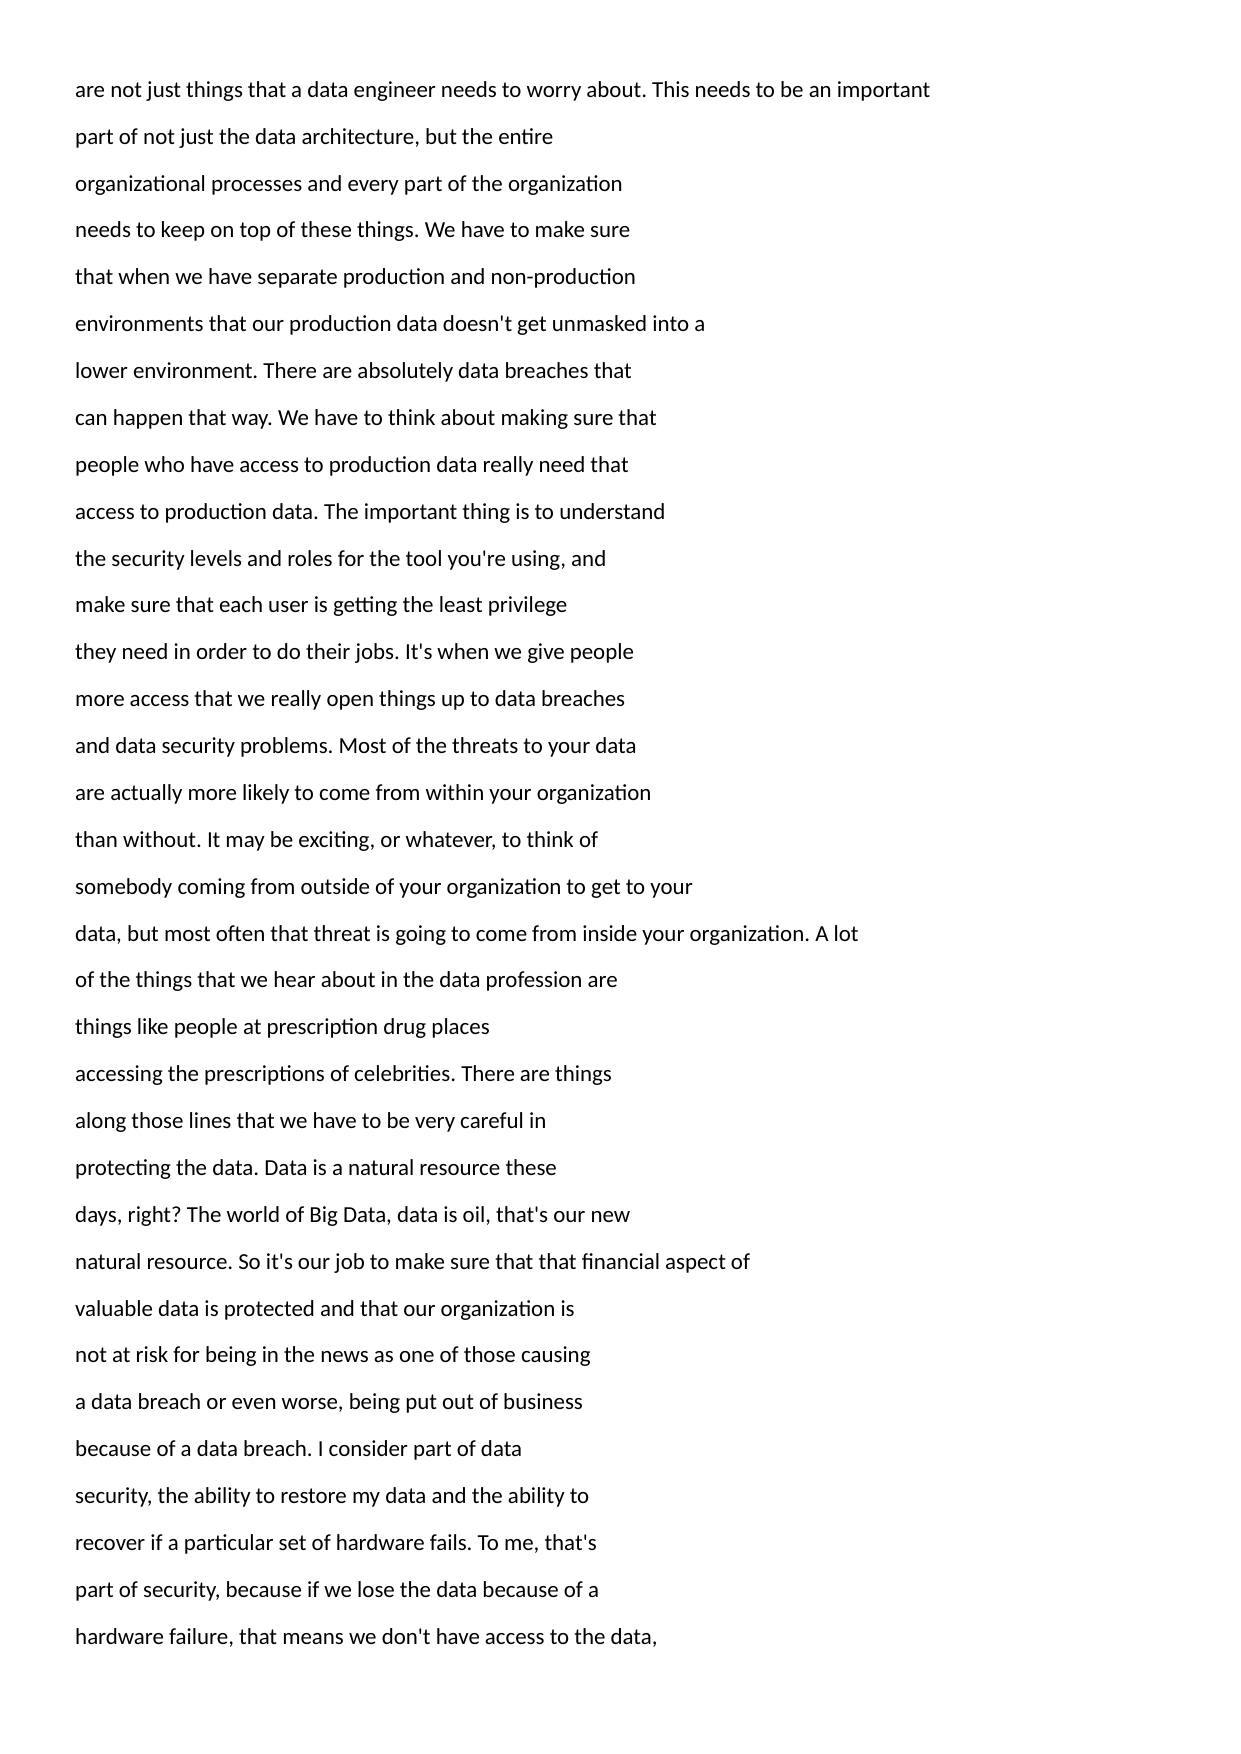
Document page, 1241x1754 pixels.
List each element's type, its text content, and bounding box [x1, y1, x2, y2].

text of the things that we hear about in the data profession are [75, 966, 1165, 994]
text access to production data. The important thing is to understand [75, 497, 1165, 525]
text are actually more likely to come from within your organization [75, 778, 1165, 806]
text part of not just the data architecture, but the entire [75, 122, 1165, 150]
text data, but most often that threat is going to come from inside your organization. A lot [75, 919, 1165, 947]
text that when we have separate production and non-production [75, 262, 1165, 291]
text somebody coming from outside of your organization to get to your [75, 872, 1165, 900]
text security, the ability to restore my data and the ability to [75, 1481, 1165, 1509]
text because of a data breach. I consider part of data [75, 1434, 1165, 1462]
text more access that we really open things up to data breaches [75, 684, 1165, 712]
text along those lines that we have to be very careful in [75, 1106, 1165, 1134]
text protecting the data. Data is a natural resource these [75, 1153, 1165, 1181]
text valuable data is protected and that our organization is [75, 1294, 1165, 1322]
text natural resource. So it's our job to make sure that that financial aspect of [75, 1247, 1165, 1275]
text environments that our production data doesn't get unmasked into a [75, 309, 1165, 337]
text a data breach or even worse, being put out of business [75, 1387, 1165, 1416]
text part of security, because if we lose the data because of a [75, 1575, 1165, 1603]
text are not just things that a data engineer needs to worry about. This needs to be an important [75, 75, 1165, 103]
text the security levels and roles for the tool you're using, and [75, 544, 1165, 572]
text not at risk for being in the news as one of those causing [75, 1341, 1165, 1369]
text needs to keep on top of these things. We have to make sure [75, 216, 1165, 244]
text lower environment. There are absolutely data breaches that [75, 356, 1165, 384]
text recover if a particular set of hardware fails. To me, that's [75, 1528, 1165, 1556]
text and data security problems. Most of the threats to your data [75, 731, 1165, 759]
text they need in order to do their jobs. It's when we give people [75, 637, 1165, 666]
text hardware failure, that means we don't have access to the data, [75, 1622, 1165, 1650]
text things like people at prescription drug places [75, 1012, 1165, 1041]
text accessing the prescriptions of celebrities. There are things [75, 1059, 1165, 1087]
text make sure that each user is getting the least privilege [75, 591, 1165, 619]
text people who have access to production data really need that [75, 450, 1165, 478]
text can happen that way. We have to think about making sure that [75, 403, 1165, 431]
text organizational processes and every part of the organization [75, 169, 1165, 197]
text than without. It may be exciting, or whatever, to think of [75, 825, 1165, 853]
text days, right? The world of Big Data, data is oil, that's our new [75, 1200, 1165, 1228]
